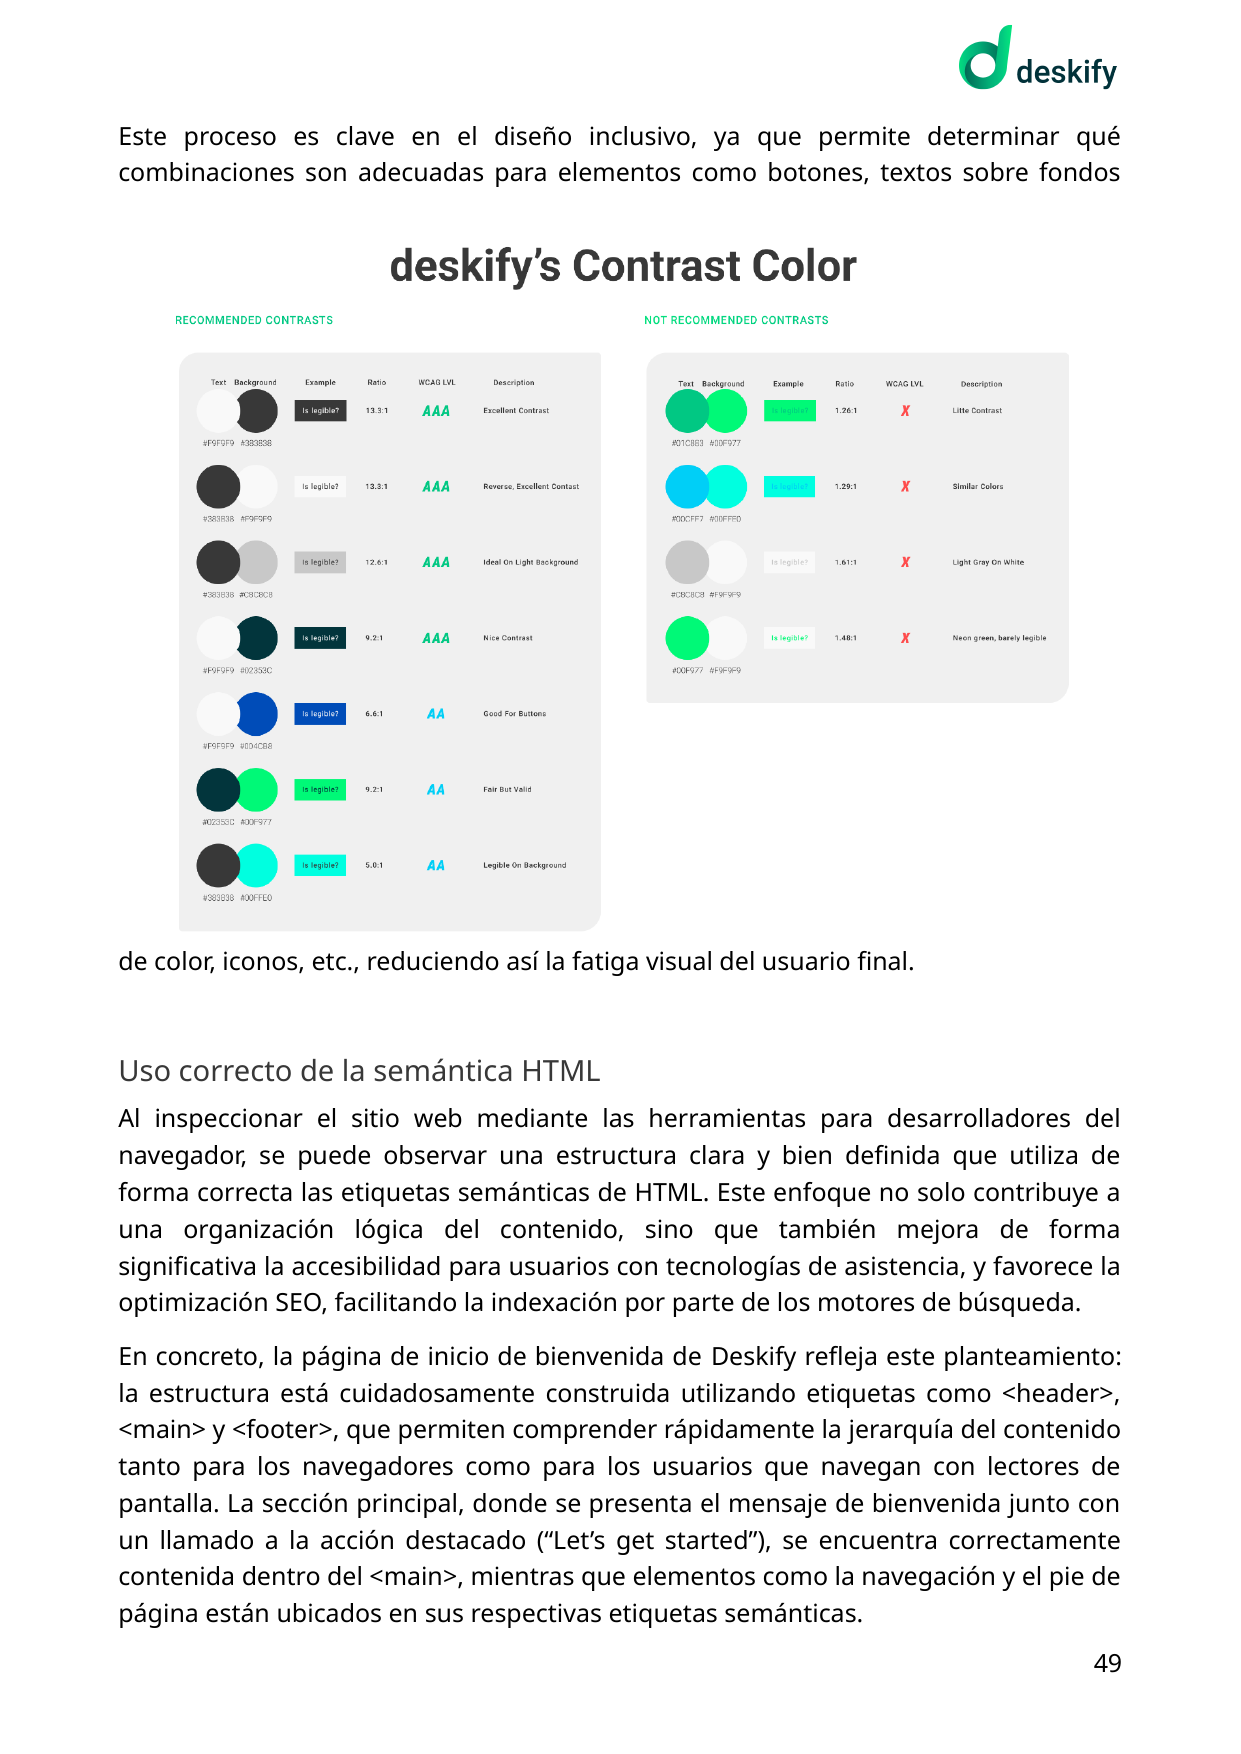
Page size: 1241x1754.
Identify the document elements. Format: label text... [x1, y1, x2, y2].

picture [119, 219, 1127, 944]
picture [953, 22, 1127, 92]
subtitle Uso correcto de la semántica HTML [118, 1050, 1122, 1090]
text Al inspeccionar el sitio web mediante las herramientas para desarrolladores del navegador, se puede observar una estructura clara y bien definida que utiliza de forma correcta las etiquetas semánticas de HTML. Este enfoque no solo contribuye a una organización lógica del contenido, sino que también mejora de forma significativa la accesibilidad para usuarios con tecnologías de asistencia, y favorece la optimización SEO, facilitando la indexación por parte de los motores de búsqueda. [118, 1101, 1122, 1319]
text En concreto, la página de inicio de bienvenida de Deskify refleja este planteamiento: la estructura está cuidadosamente construida utilizando etiquetas como <header>, <main> y <footer>, que permiten comprender rápidamente la jerarquía del contenido tanto para los navegadores como para los usuarios que navegan con lectores de pantalla. La sección principal, donde se presenta el mensaje de bienvenida junto con un llamado a la acción destacado (“Let’s get started”), se encuentra correctamente contenida dentro del <main>, mientras que elementos como la navegación y el pie de página están ubicados en sus respectivas etiquetas semánticas. [118, 1338, 1122, 1630]
